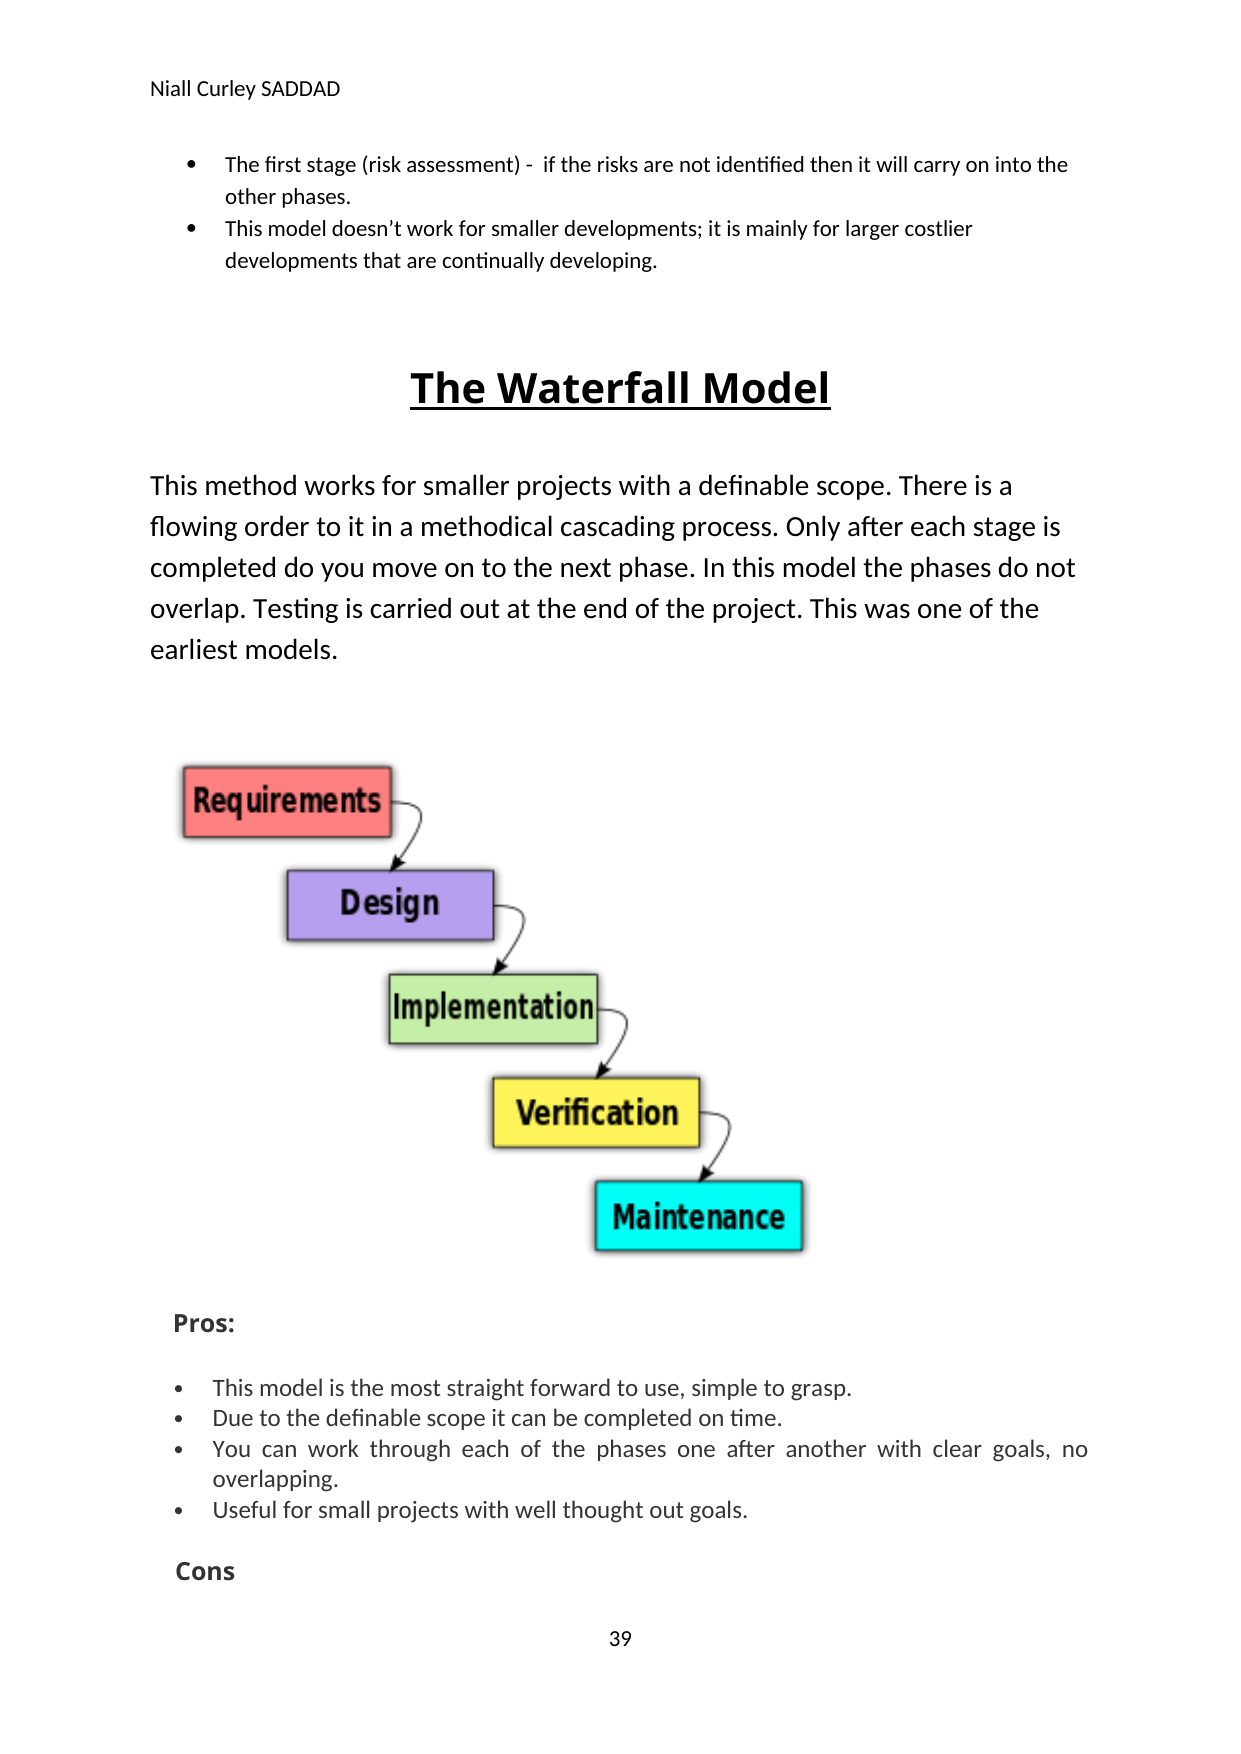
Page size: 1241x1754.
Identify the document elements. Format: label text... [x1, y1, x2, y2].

subtitle This method works for smaller projects with a definable scope. There is a flowing order to it in a methodical cascading process. Only after each stage is completed do you move on to the next phase. In this model the phases do not overlap. Testing is carried out at the end of the project. This was one of the earliest models. [150, 467, 1090, 666]
picture [150, 750, 836, 1267]
list This model is the most straight forward to use, simple to grasp. [175, 1372, 1090, 1402]
text Pros: [150, 1306, 1090, 1340]
list You can work through each of the phases one after another with clear goals, no overlapping. [175, 1433, 1090, 1494]
subtitle This model doesn’t work for smaller developments; it is mainly for larger costlier developments that are continually developing. [187, 214, 1090, 274]
subtitle The first stage (risk assessment) - if the risks are not identified then it will carry on into the other phases. [187, 150, 1090, 210]
text Cons [175, 1554, 1090, 1588]
subtitle The Waterfall Model [150, 359, 1090, 416]
list Useful for small projects with well thought out goals. [175, 1494, 1090, 1524]
list Due to the definable scope it can be completed on time. [175, 1402, 1090, 1433]
